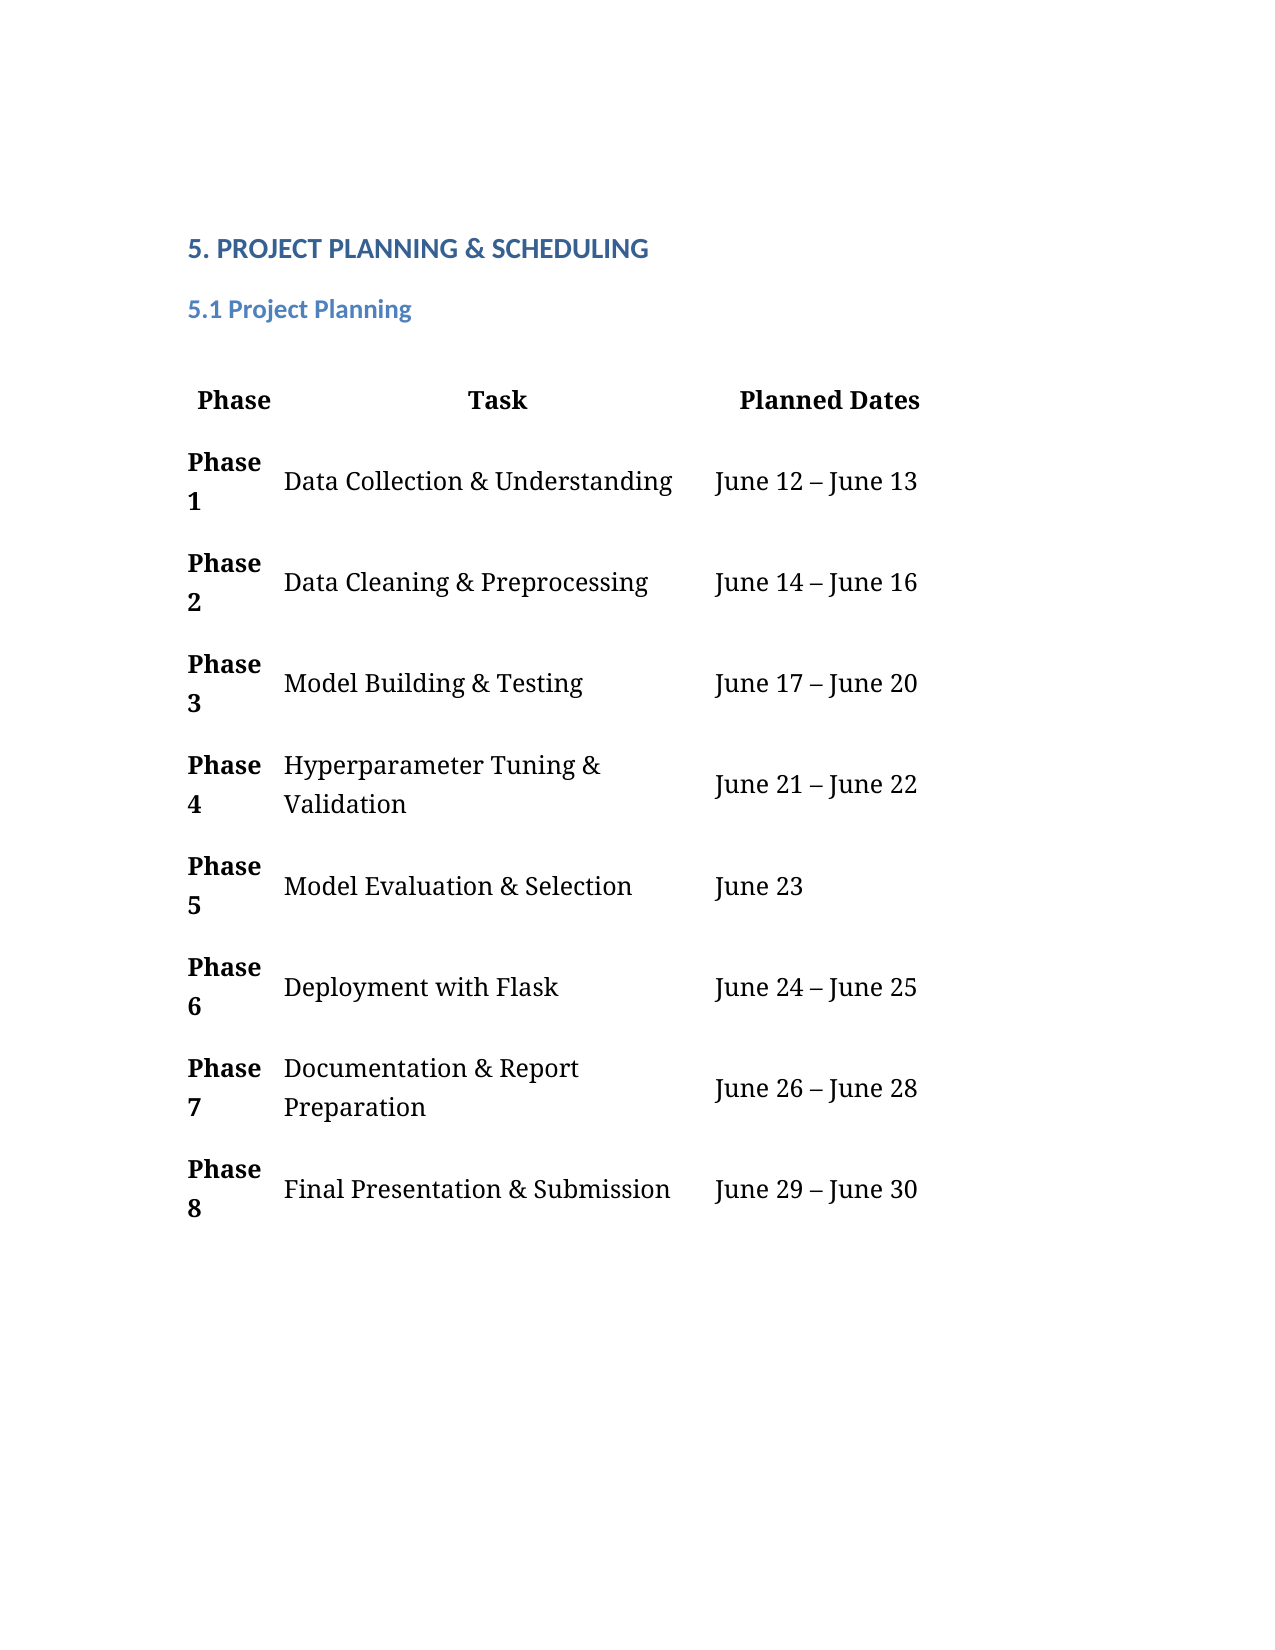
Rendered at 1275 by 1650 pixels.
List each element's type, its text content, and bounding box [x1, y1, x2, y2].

table_cell June 23 [713, 847, 946, 948]
table_cell June 26 – June 28 [713, 1049, 946, 1150]
table_header Planned Dates [713, 381, 946, 443]
table_cell Phase 6 [186, 948, 282, 1049]
subtitle 5. PROJECT PLANNING & SCHEDULING [187, 230, 1087, 266]
table_cell June 12 – June 13 [713, 443, 946, 544]
table_cell June 21 – June 22 [713, 746, 946, 847]
table_cell Phase 4 [186, 746, 282, 847]
table_cell Phase 3 [186, 645, 282, 746]
table_cell Phase 7 [186, 1049, 282, 1150]
table_cell Deployment with Flask [282, 948, 713, 1049]
table_cell Phase 1 [186, 443, 282, 544]
table_cell June 24 – June 25 [713, 948, 946, 1049]
table_cell June 14 – June 16 [713, 544, 946, 645]
table_cell Phase 2 [186, 544, 282, 645]
subtitle 5.1 Project Planning [187, 292, 1087, 325]
table_cell Final Presentation & Submission [282, 1150, 713, 1251]
table_cell June 29 – June 30 [713, 1150, 946, 1251]
table_header Phase [186, 381, 282, 443]
table_cell Phase 8 [186, 1150, 282, 1251]
table_header Task [282, 381, 713, 443]
table_cell Model Evaluation & Selection [282, 847, 713, 948]
table_cell Hyperparameter Tuning & Validation [282, 746, 713, 847]
table_cell Phase 5 [186, 847, 282, 948]
table_cell June 17 – June 20 [713, 645, 946, 746]
table_cell Documentation & Report Preparation [282, 1049, 713, 1150]
table_cell Data Collection & Understanding [282, 443, 713, 544]
table_cell Data Cleaning & Preprocessing [282, 544, 713, 645]
table_cell Model Building & Testing [282, 645, 713, 746]
